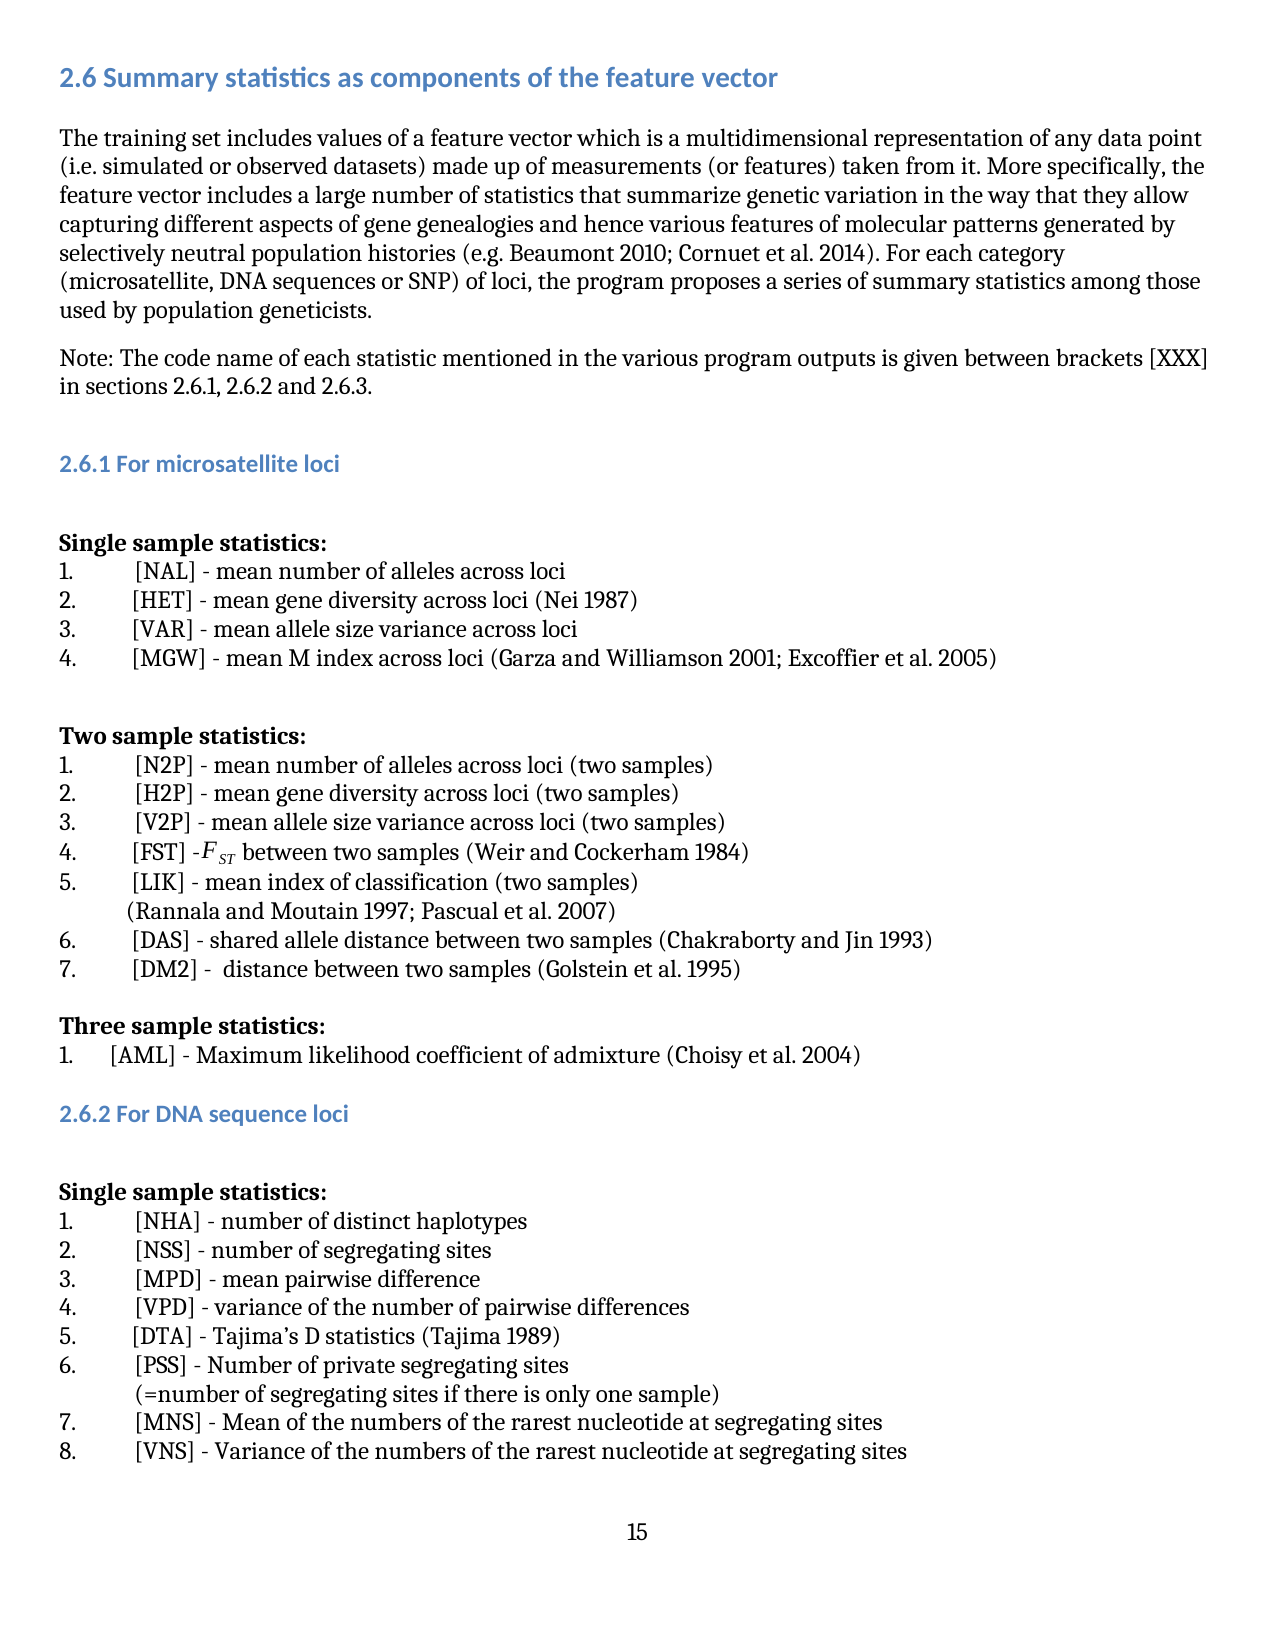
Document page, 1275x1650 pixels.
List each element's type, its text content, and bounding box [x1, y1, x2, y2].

text Two sample statistics: [59, 722, 1216, 751]
list [VPD] - variance of the number of pairwise differences [59, 1293, 1216, 1322]
list [H2P] - mean gene diversity across loci (two samples) [59, 779, 1216, 808]
list [V2P] - mean allele size variance across loci (two samples) [59, 808, 1216, 837]
list [NSS] - number of segregating sites [59, 1236, 1216, 1264]
list [MGW] - mean M index across loci (Garza and Williamson 2001; Excoffier et al. 2005) [59, 643, 1216, 672]
text (=number of segregating sites if there is only one sample) [59, 1379, 1216, 1408]
subtitle 2.6.2 For DNA sequence loci [59, 1098, 1216, 1129]
list [FST] - between two samples (Weir and Cockerham 1984) [59, 837, 1216, 868]
list [VAR] - mean allele size variance across loci [59, 615, 1216, 643]
subtitle 2.6.1 For microsatellite loci [59, 448, 1216, 479]
list [DAS] - shared allele distance between two samples (Chakraborty and Jin 1993) [59, 926, 1216, 954]
list [NAL] - mean number of alleles across loci [59, 557, 1216, 586]
list [HET] - mean gene diversity across loci (Nei 1987) [59, 586, 1216, 615]
list [LIK] - mean index of classification (two samples) [59, 868, 1216, 897]
text Single sample statistics: [59, 528, 1216, 557]
text (Rannala and Moutain 1997; Pascual et al. 2007) [109, 897, 1216, 926]
list [PSS] - Number of private segregating sites [59, 1351, 1216, 1379]
text Single sample statistics: [59, 1178, 1216, 1207]
text Note: The code name of each statistic mentioned in the various program outputs is given between brackets [XXX] in sections 2.6.1, 2.6.2 and 2.6.3. [59, 343, 1216, 401]
text Three sample statistics: [59, 1012, 1216, 1041]
list [NHA] - number of distinct haplotypes [59, 1207, 1216, 1236]
list [MNS] - Mean of the numbers of the rarest nucleotide at segregating sites [59, 1408, 1216, 1437]
list [DM2] - distance between two samples (Golstein et al. 1995) [59, 954, 1216, 983]
list [MPD] - mean pairwise difference [59, 1264, 1216, 1293]
subtitle 2.6 Summary statistics as components of the feature vector [59, 59, 1216, 95]
list [AML] - Maximum likelihood coefficient of admixture (Choisy et al. 2004) [59, 1041, 1216, 1069]
list [N2P] - mean number of alleles across loci (two samples) [59, 751, 1216, 779]
text The training set includes values of a feature vector which is a multidimensional representation of any data point (i.e. simulated or observed datasets) made up of measurements (or features) taken from it. More specifically, the feature vector includes a large number of statistics that summarize genetic variation in the way that they allow capturing different aspects of gene genealogies and hence various features of molecular patterns generated by selectively neutral population histories (e.g. Beaumont 2010; Cornuet et al. 2014). For each category (microsatellite, DNA sequences or SNP) of loci, the program proposes a series of summary statistics among those used by population geneticists. [59, 123, 1216, 325]
list [VNS] - Variance of the numbers of the rarest nucleotide at segregating sites [59, 1437, 1216, 1466]
list [DTA] - Tajima’s D statistics (Tajima 1989) [59, 1322, 1216, 1351]
